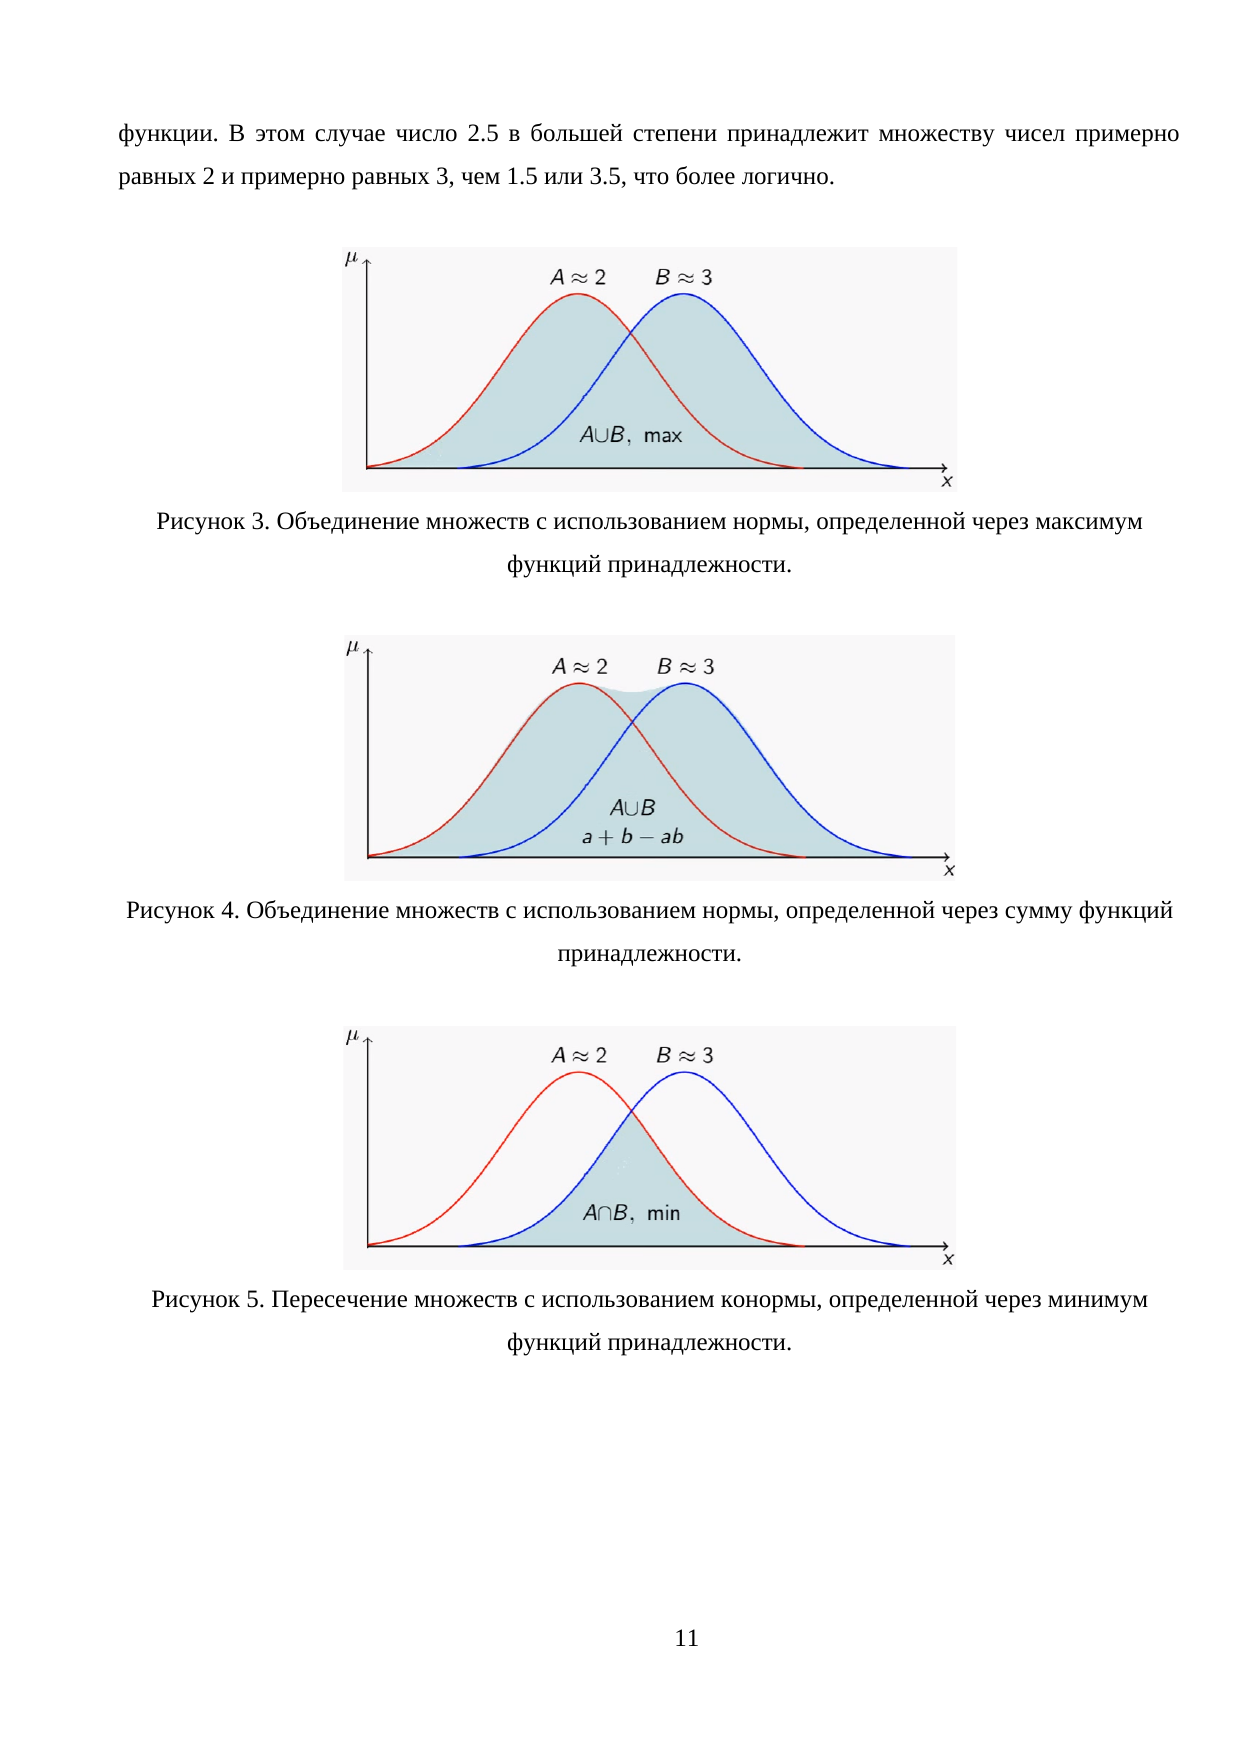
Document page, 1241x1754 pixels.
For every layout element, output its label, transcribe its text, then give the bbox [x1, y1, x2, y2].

text Рисунок 4. Объединение множеств с использованием нормы, определенной через сумму функций принадлежности. [118, 895, 1181, 967]
picture [342, 247, 958, 492]
text Рисунок 5. Пересечение множеств с использованием конормы, определенной через минимум функций принадлежности. [118, 1284, 1181, 1356]
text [118, 118, 1181, 190]
picture [343, 1026, 957, 1270]
text Рисунок 3. Объединение множеств с использованием нормы, определенной через максимум функций принадлежности. [118, 506, 1181, 578]
picture [344, 635, 956, 881]
